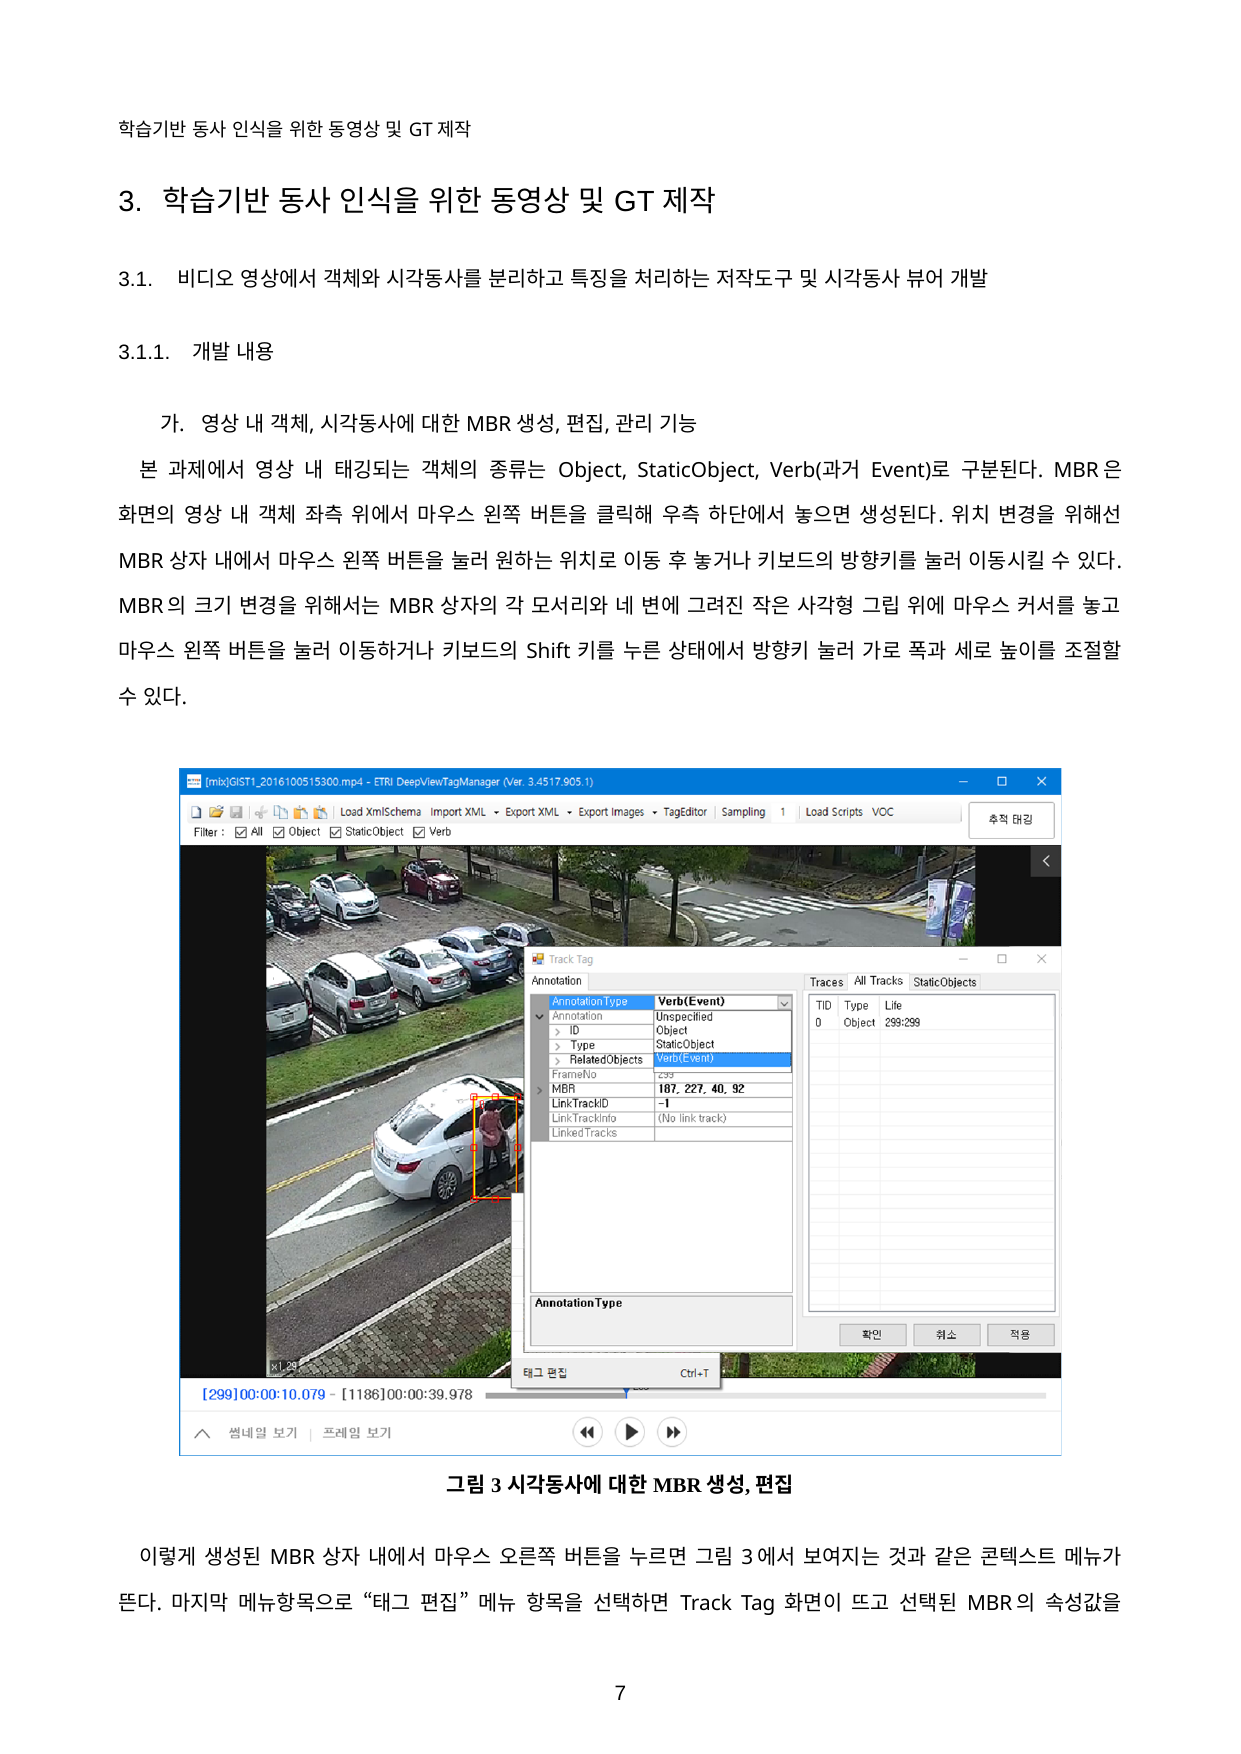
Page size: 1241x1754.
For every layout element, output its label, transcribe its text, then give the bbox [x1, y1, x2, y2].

text 그림 3 시각동사에 대한 MBR 생성, 편집 [118, 1468, 1122, 1498]
list 영상 내 객체, 시각동사에 대한 MBR 생성, 편집, 관리 기능 [160, 408, 1122, 438]
text 본 과제에서 영상 내 태깅되는 객체의 종류는 Object, StaticObject, Verb(과거 Event)로 구분된다. MBR은 화면의 영상 내 객체 좌측 위에서 마우스 왼쪽 버튼을 클릭해 우측 하단에서 놓으면 생성된다. 위치 변경을 위해선 MBR 상자 내에서 마우스 왼쪽 버튼을 눌러 원하는 위치로 이동 후 놓거나 키보드의 방향키를 눌러 이동시킬 수 있다. MBR의 크기 변경을 위해서는 MBR 상자의 각 모서리와 네 변에 그려진 작은 사각형 그립 위에 마우스 커서를 놓고 마우스 왼쪽 버튼을 눌러 이동하거나 키보드의 Shift 키를 누른 상태에서 방향키 눌러 가로 폭과 세로 높이를 조절할 수 있다. [118, 453, 1122, 711]
subtitle 학습기반 동사 인식을 위한 동영상 및 GT 제작 [118, 177, 1122, 219]
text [118, 1541, 1122, 1616]
subtitle 개발 내용 [118, 335, 1122, 365]
picture [179, 768, 1062, 1456]
subtitle 비디오 영상에서 객체와 시각동사를 분리하고 특징을 처리하는 저작도구 및 시각동사 뷰어 개발 [118, 262, 1122, 292]
